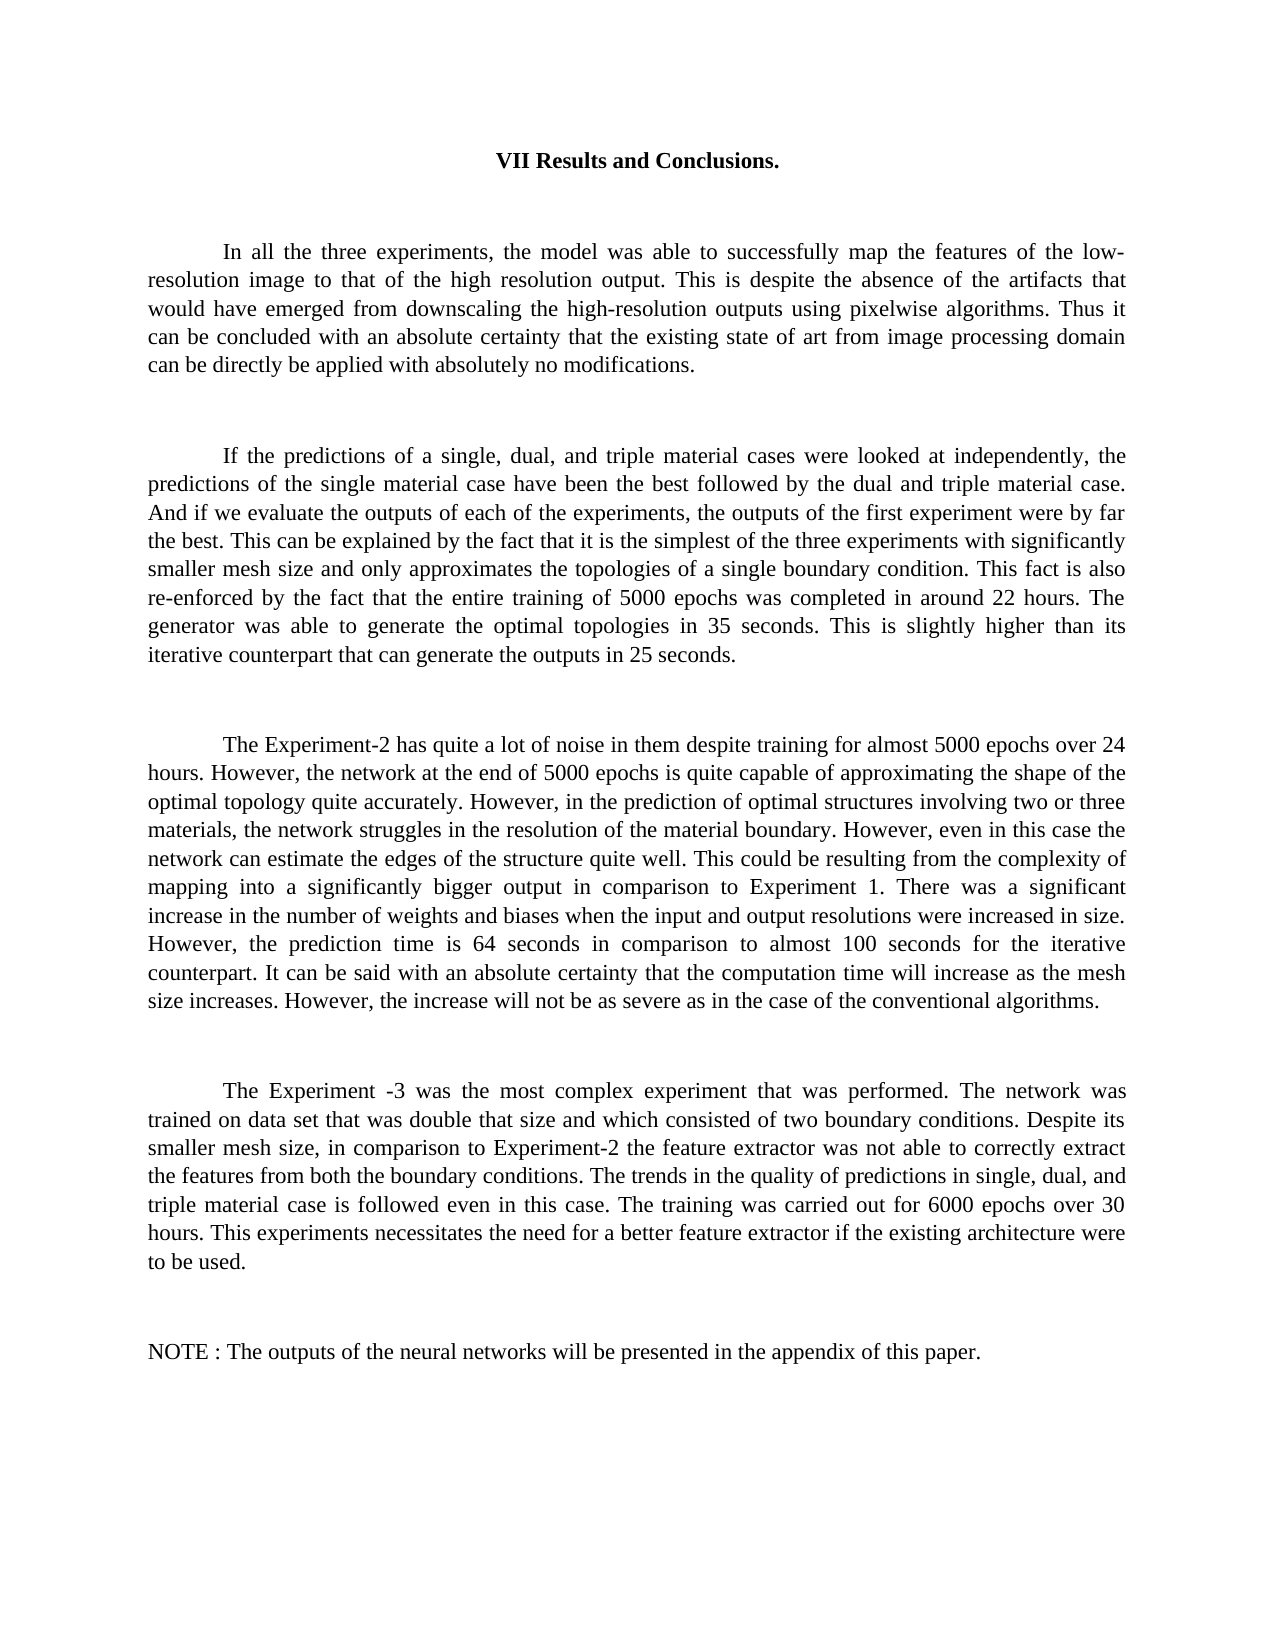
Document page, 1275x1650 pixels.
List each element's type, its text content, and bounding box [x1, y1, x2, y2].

text The Experiment-2 has quite a lot of noise in them despite training for almost 5000 epochs over 24 hours. However, the network at the end of 5000 epochs is quite capable of approximating the shape of the optimal topology quite accurately. However, in the prediction of optimal structures involving two or three materials, the network struggles in the resolution of the material boundary. However, even in this case the network can estimate the edges of the structure quite well. This could be resulting from the complexity of mapping into a significantly bigger output in comparison to Experiment 1. There was a significant increase in the number of weights and biases when the input and output resolutions were increased in size. However, the prediction time is 64 seconds in comparison to almost 100 seconds for the iterative counterpart. It can be said with an absolute certainty that the computation time will increase as the mesh size increases. However, the increase will not be as severe as in the case of the conventional algorithms. [148, 731, 1127, 1013]
text If the predictions of a single, dual, and triple material cases were looked at independently, the predictions of the single material case have been the best followed by the dual and triple material case. And if we evaluate the outputs of each of the experiments, the outputs of the first experiment were by far the best. This can be explained by the fact that it is the simplest of the three experiments with significantly smaller mesh size and only approximates the topologies of a single boundary condition. This fact is also re-enforced by the fact that the entire training of 5000 epochs was completed in around 22 hours. The generator was able to generate the optimal topologies in 35 seconds. This is slightly higher than its iterative counterpart that can generate the outputs in 25 seconds. [148, 442, 1127, 667]
text VII Results and Conclusions. [148, 148, 1127, 174]
text In all the three experiments, the model was able to successfully map the features of the low-resolution image to that of the high resolution output. This is despite the absence of the artifacts that would have emerged from downscaling the high-resolution outputs using pixelwise algorithms. Thus it can be concluded with an absolute certainty that the existing state of art from image processing domain can be directly be applied with absolutely no modifications. [148, 238, 1127, 378]
text The Experiment -3 was the most complex experiment that was performed. The network was trained on data set that was double that size and which consisted of two boundary conditions. Despite its smaller mesh size, in comparison to Experiment-2 the feature extractor was not able to correctly extract the features from both the boundary conditions. The trends in the quality of predictions in single, dual, and triple material case is followed even in this case. The training was carried out for 6000 epochs over 30 hours. This experiments necessitates the need for a better feature extractor if the existing architecture were to be used. [148, 1077, 1127, 1274]
text NOTE : The outputs of the neural networks will be presented in the appendix of this paper. [148, 1338, 1127, 1364]
